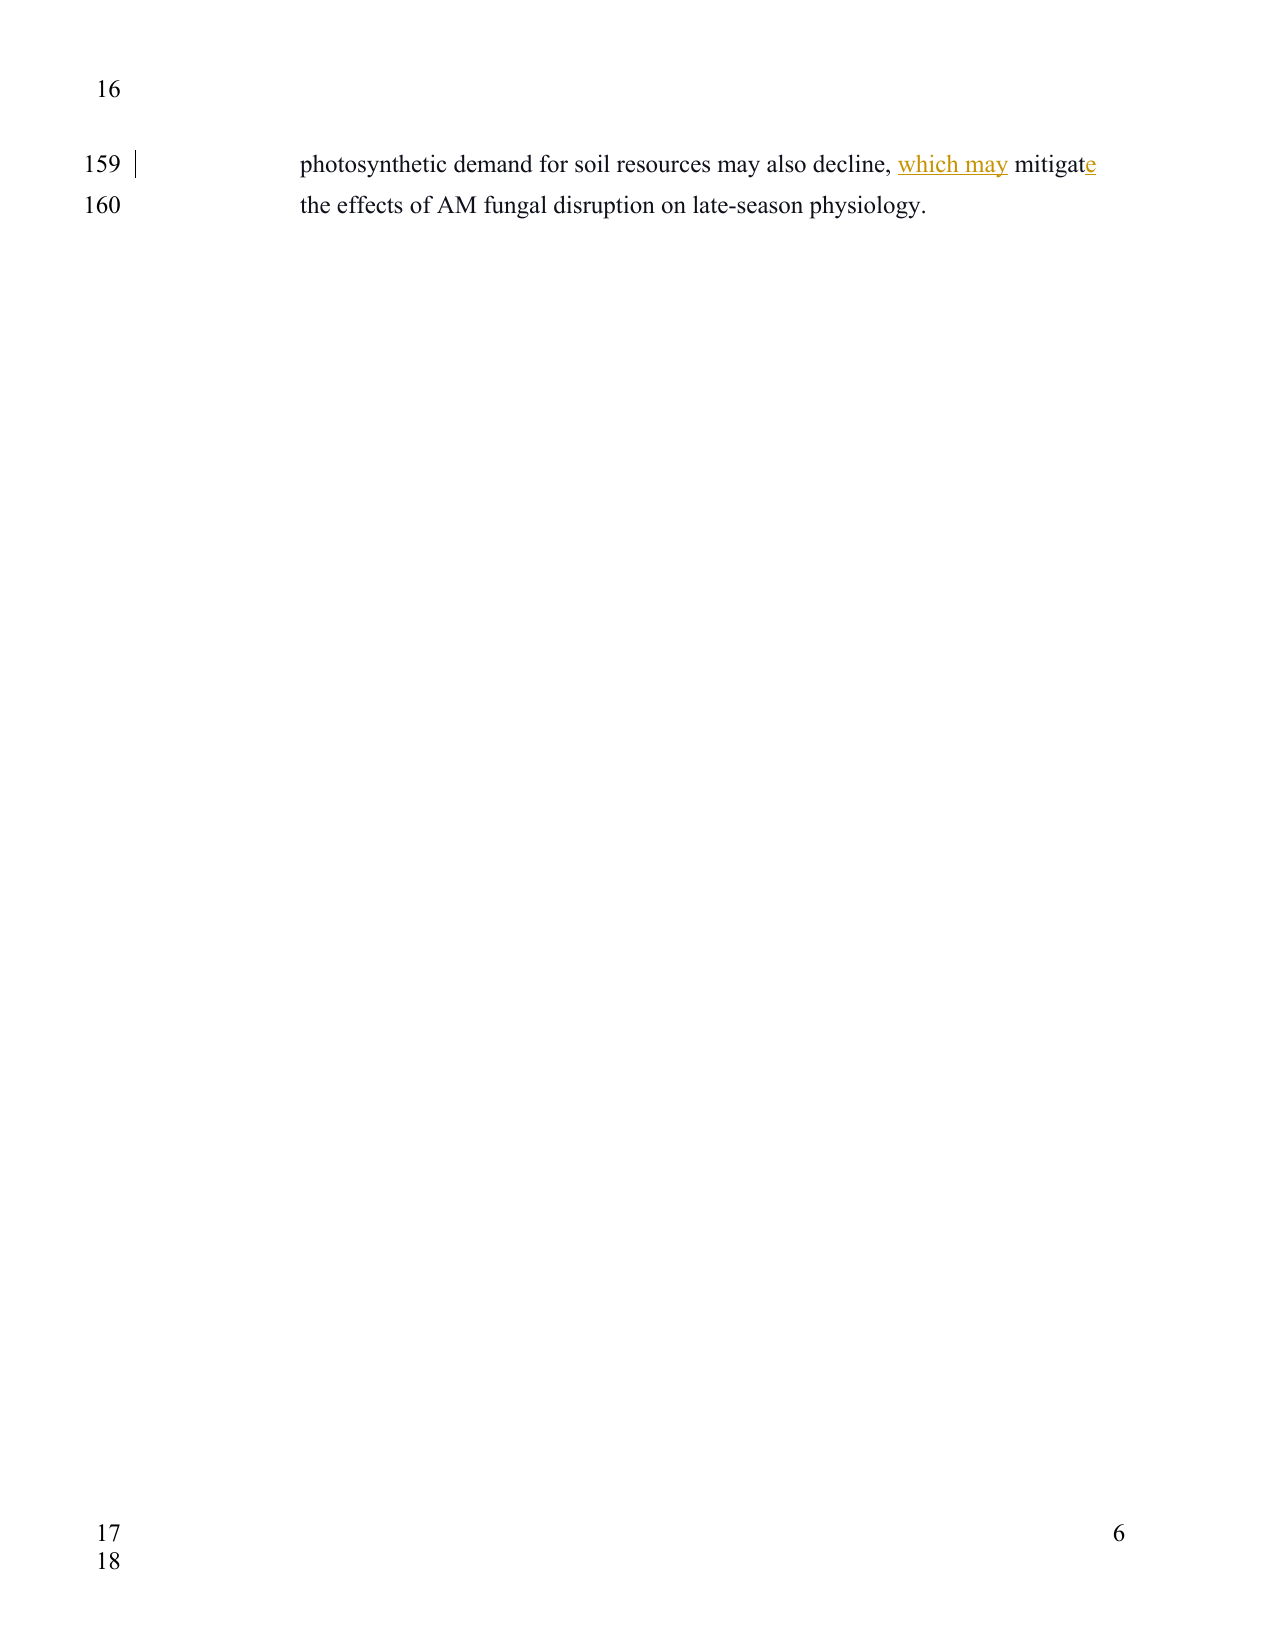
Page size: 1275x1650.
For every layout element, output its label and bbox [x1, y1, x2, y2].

list [262, 150, 1125, 219]
